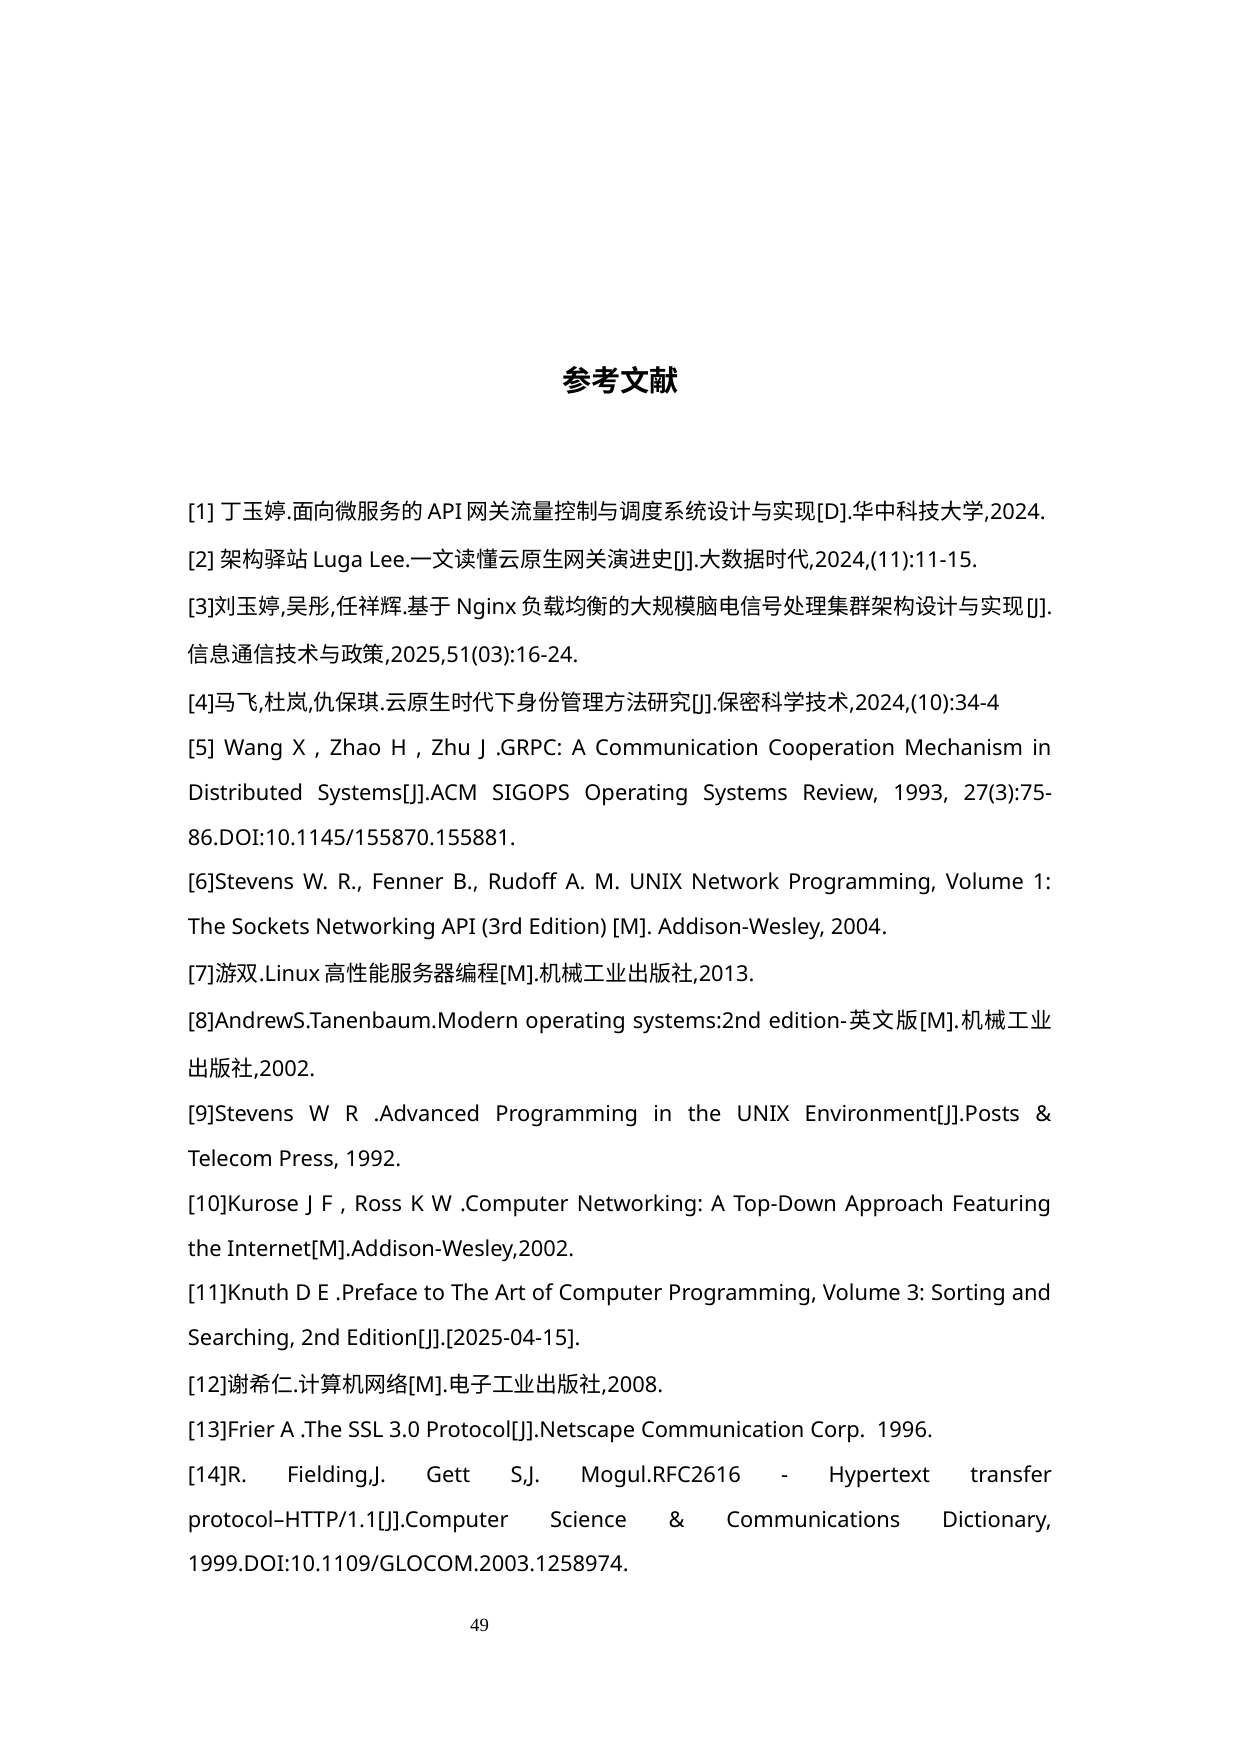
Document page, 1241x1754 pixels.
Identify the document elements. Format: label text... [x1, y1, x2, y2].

text [4]马飞,杜岚,仇保琪.云原生时代下身份管理方法研究[J].保密科学技术,2024,(10):34-4 [188, 684, 1053, 716]
text [10]Kurose J F , Ross K W .Computer Networking: A Top-Down Approach Featuring the Internet[M].Addison-Wesley,2002. [188, 1188, 1053, 1262]
text [5] Wang X , Zhao H , Zhu J .GRPC: A Communication Cooperation Mechanism in Distributed Systems[J].ACM SIGOPS Operating Systems Review, 1993, 27(3):75-86.DOI:10.1145/155870.155881. [188, 732, 1053, 851]
text [8]AndrewS.Tanenbaum.Modern operating systems:2nd edition-英文版[M].机械工业出版社,2002. [188, 1003, 1053, 1083]
text [3]刘玉婷,吴彤,任祥辉.基于Nginx负载均衡的大规模脑电信号处理集群架构设计与实现[J].信息通信技术与政策,2025,51(03):16-24. [188, 589, 1053, 669]
text [6]Stevens W. R., Fenner B., Rudoff A. M. UNIX Network Programming, Volume 1: The Sockets Networking API (3rd Edition) [M]. Addison-Wesley, 2004. [188, 866, 1053, 941]
text [13]Frier A .The SSL 3.0 Protocol[J].Netscape Communication Corp. 1996. [188, 1414, 1053, 1444]
text [12]谢希仁.计算机网络[M].电子工业出版社,2008. [188, 1367, 1053, 1398]
text [7]游双.Linux高性能服务器编程[M].机械工业出版社,2013. [188, 956, 1053, 987]
text [2] 架构驿站Luga Lee.一文读懂云原生网关演进史[J].大数据时代,2024,(11):11-15. [188, 542, 1053, 573]
text [9]Stevens W R .Advanced Programming in the UNIX Environment[J].Posts & Telecom Press, 1992. [188, 1098, 1053, 1173]
text [14]R. Fielding,J. Gett S,J. Mogul.RFC2616 - Hypertext transfer protocol–HTTP/1.1[J].Computer Science & Communications Dictionary, 1999.DOI:10.1109/GLOCOM.2003.1258974. [188, 1459, 1053, 1578]
text [1] 丁玉婷.面向微服务的API网关流量控制与调度系统设计与实现[D].华中科技大学,2024. [188, 494, 1053, 526]
text [11]Knuth D E .Preface to The Art of Computer Programming, Volume 3: Sorting and Searching, 2nd Edition[J].[2025-04-15]. [188, 1277, 1053, 1352]
subtitle 参考文献 [187, 358, 1053, 400]
